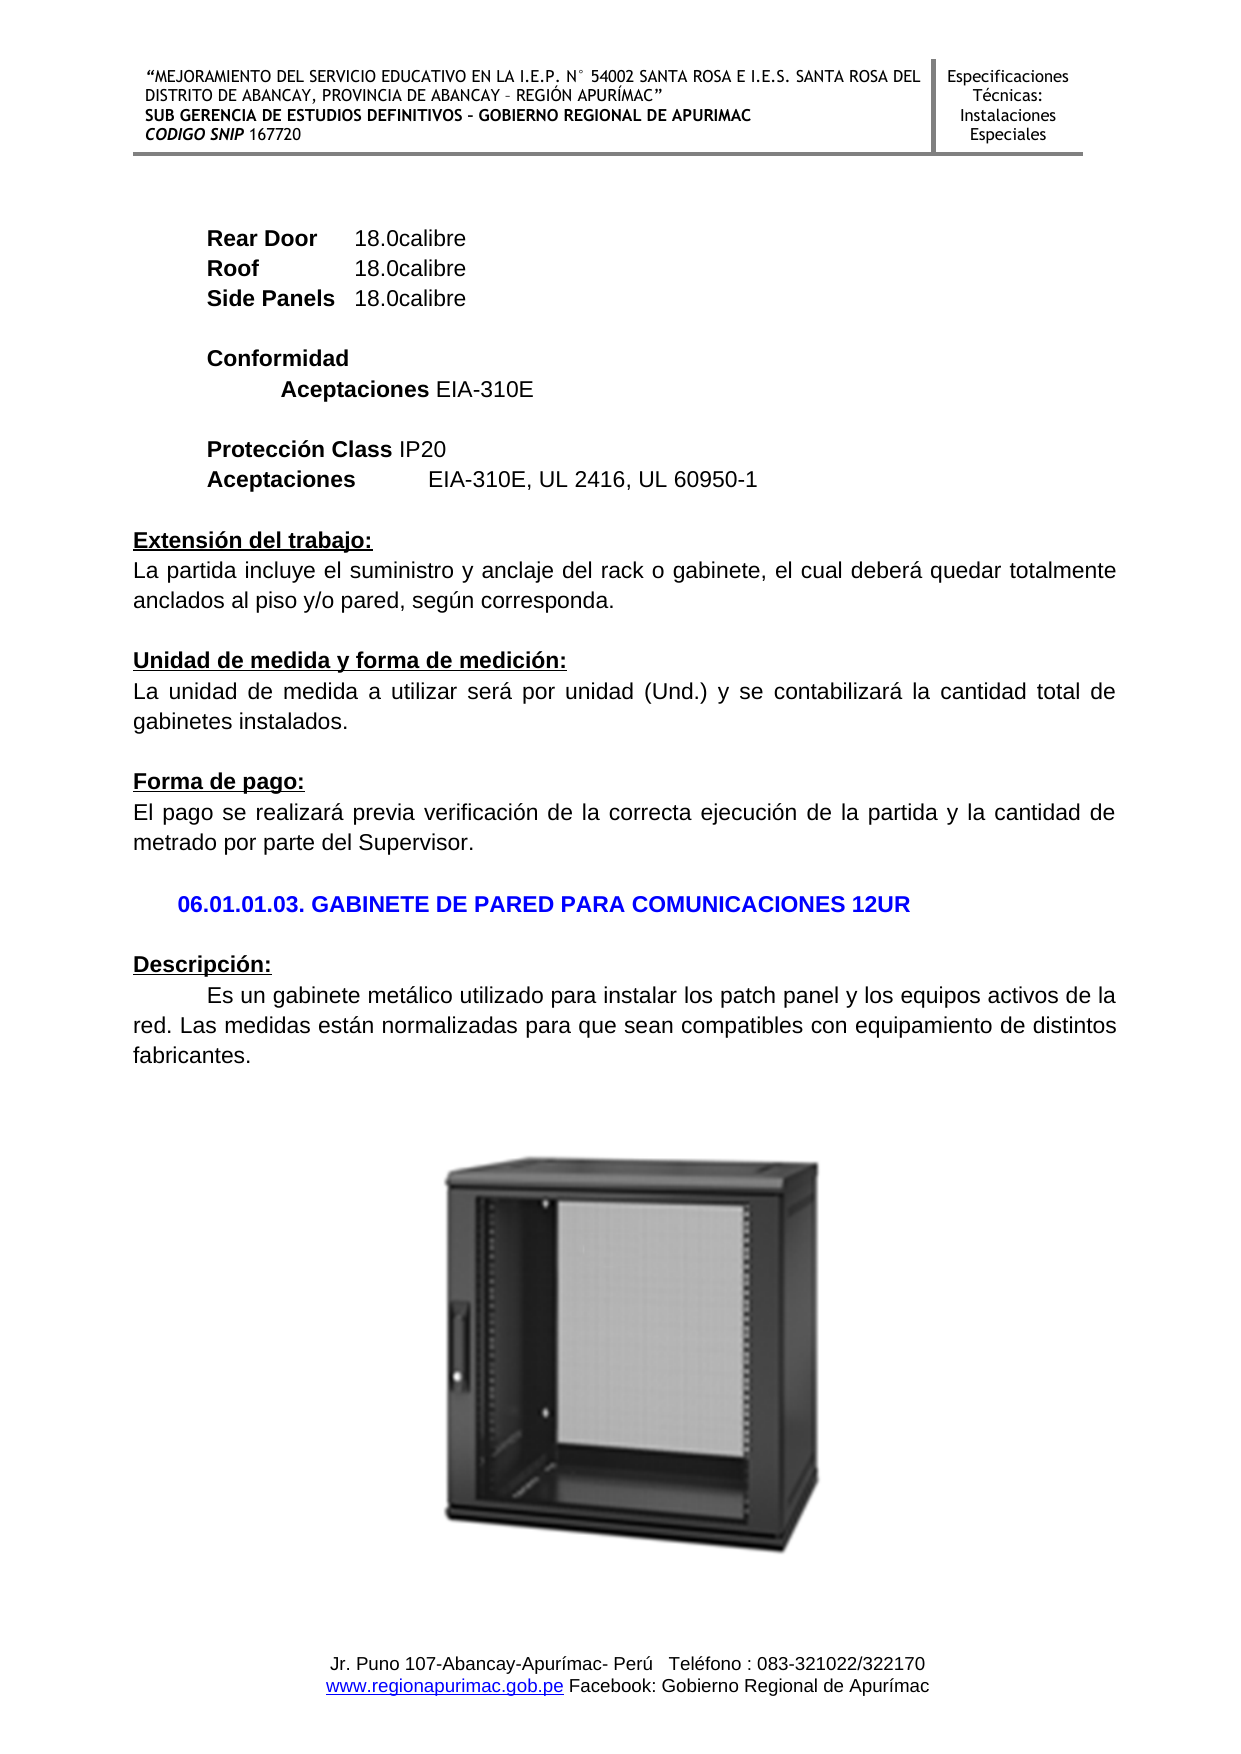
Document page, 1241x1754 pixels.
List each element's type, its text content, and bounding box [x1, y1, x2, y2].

text Side Panels 18.0calibre [207, 285, 1122, 311]
text Descripción: [133, 951, 1117, 978]
text Unidad de medida y forma de medición: [133, 647, 1117, 674]
text Aceptaciones EIA-310E [280, 376, 1122, 402]
text La partida incluye el suministro y anclaje del rack o gabinete, el cual deberá quedar totalmente anclados al piso y/o pared, según corresponda. [133, 557, 1117, 613]
list 06.01.01.03. GABINETE DE PARED PARA COMUNICACIONES 12UR [177, 891, 1117, 917]
text La unidad de medida a utilizar será por unidad (Und.) y se contabilizará la cantidad total de gabinetes instalados. [133, 678, 1117, 734]
text El pago se realizará previa verificación de la correcta ejecución de la partida y la cantidad de metrado por parte del Supervisor. [133, 798, 1117, 855]
text Conformidad [207, 345, 1122, 372]
text Forma de pago: [133, 768, 1117, 794]
text Protección Class IP20 [207, 436, 1122, 462]
text Es un gabinete metálico utilizado para instalar los patch panel y los equipos activos de la red. Las medidas están normalizadas para que sean compatibles con equipamiento de distintos fabricantes. [133, 982, 1117, 1068]
picture [413, 1132, 911, 1599]
text Aceptaciones EIA-310E, UL 2416, UL 60950-1 [207, 466, 1122, 492]
text Rear Door 18.0calibre [207, 224, 1122, 251]
text Extensión del trabajo: [133, 527, 1117, 553]
text Roof 18.0calibre [207, 255, 1122, 281]
